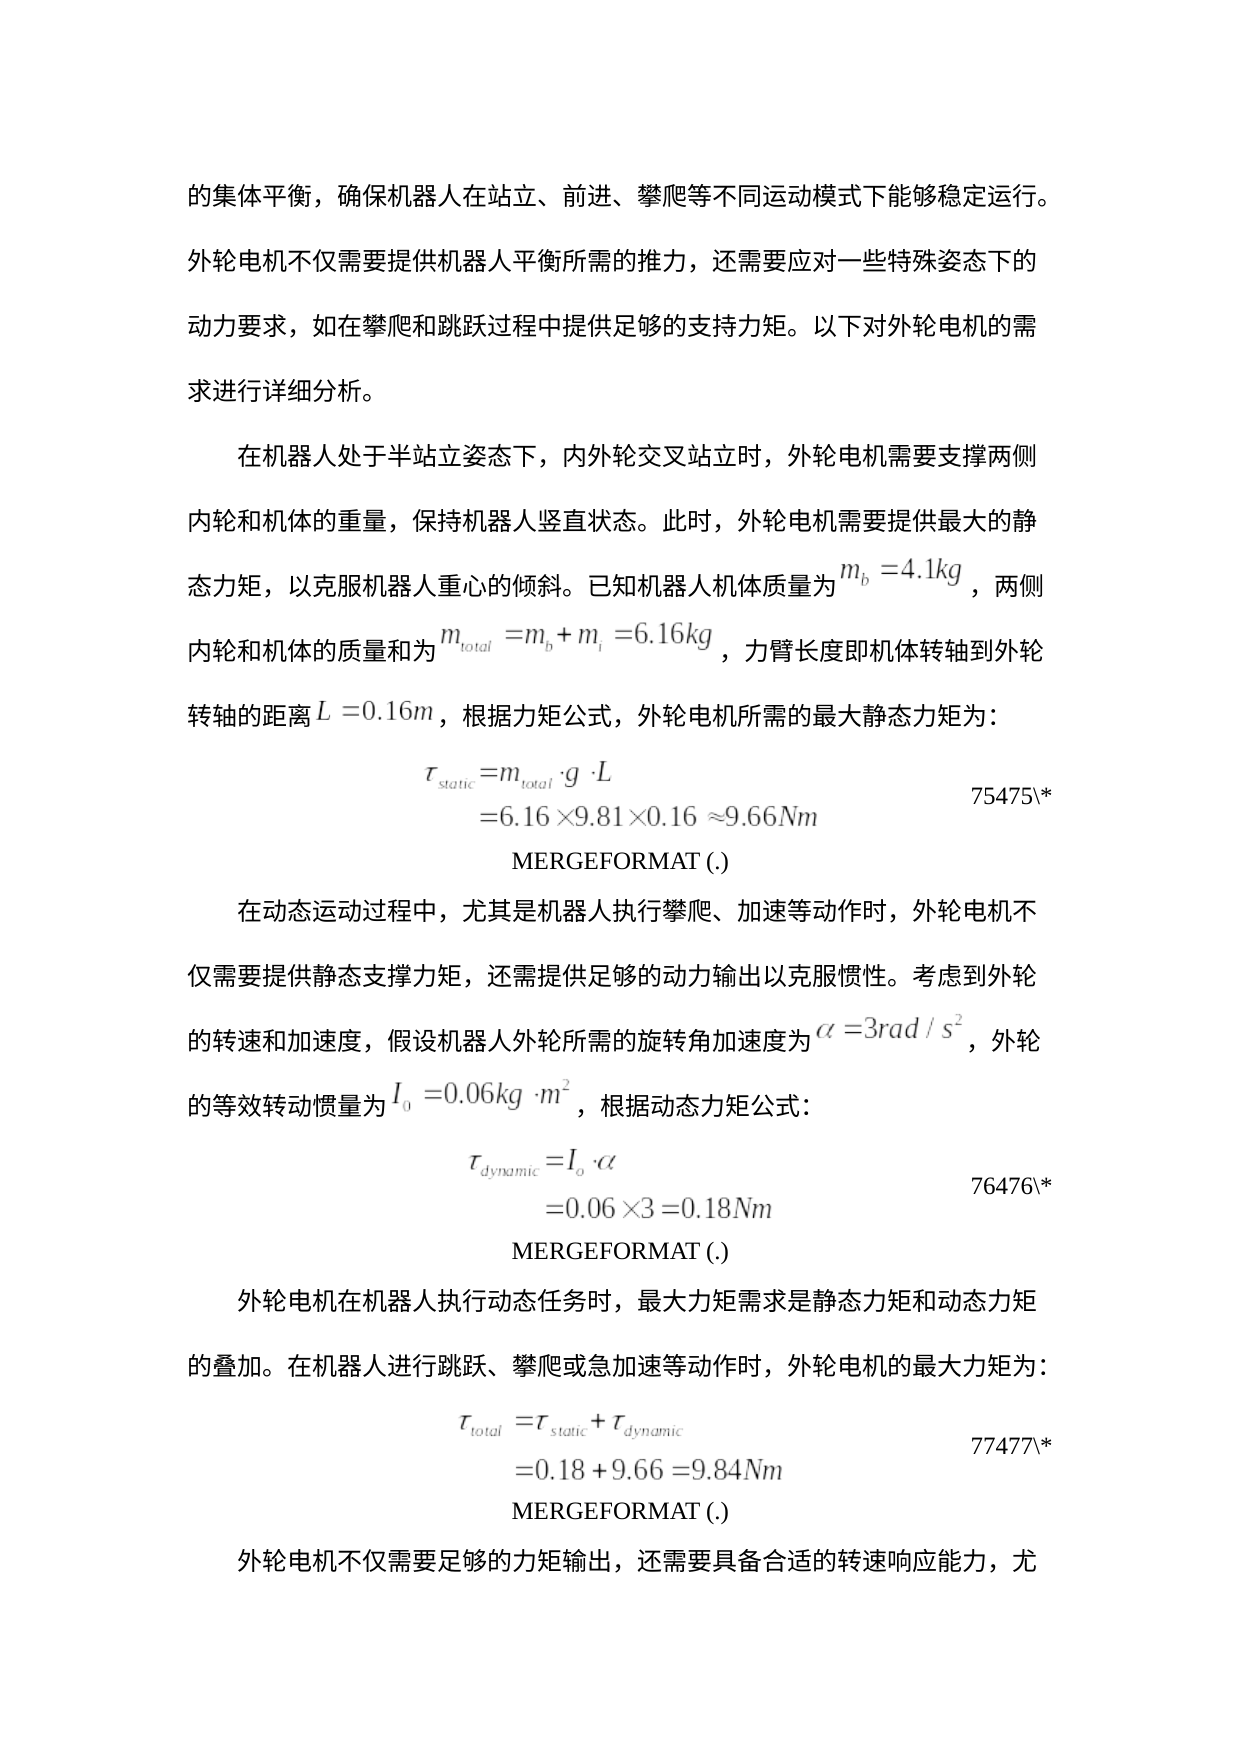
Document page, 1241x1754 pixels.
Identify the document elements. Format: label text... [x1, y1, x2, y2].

text 外轮电机在机器人执行动态任务时，最大力矩需求是静态力矩和动态力矩的叠加。在机器人进行跳跃、攀爬或急加速等动作时，外轮电机的最大力矩为： [187, 1267, 1053, 1397]
text 在动态运动过程中，尤其是机器人执行攀爬、加速等动作时，外轮电机不仅需要提供静态支撑力矩，还需提供足够的动力输出以克服惯性。考虑到外轮的转速和加速度，假设机器人外轮所需的旋转角加速度为，外轮的等效转动惯量为，根据动态力矩公式： [187, 877, 1053, 1137]
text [187, 162, 1053, 422]
text 在机器人处于半站立姿态下，内外轮交叉站立时，外轮电机需要支撑两侧内轮和机体的重量，保持机器人竖直状态。此时，外轮电机需要提供最大的静态力矩，以克服机器人重心的倾斜。已知机器人机体质量为，两侧内轮和机体的质量和为，力臂长度即机体转轴到外轮转轴的距离，根据力矩公式，外轮电机所需的最大静态力矩为： [187, 422, 1053, 747]
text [187, 1527, 1053, 1592]
